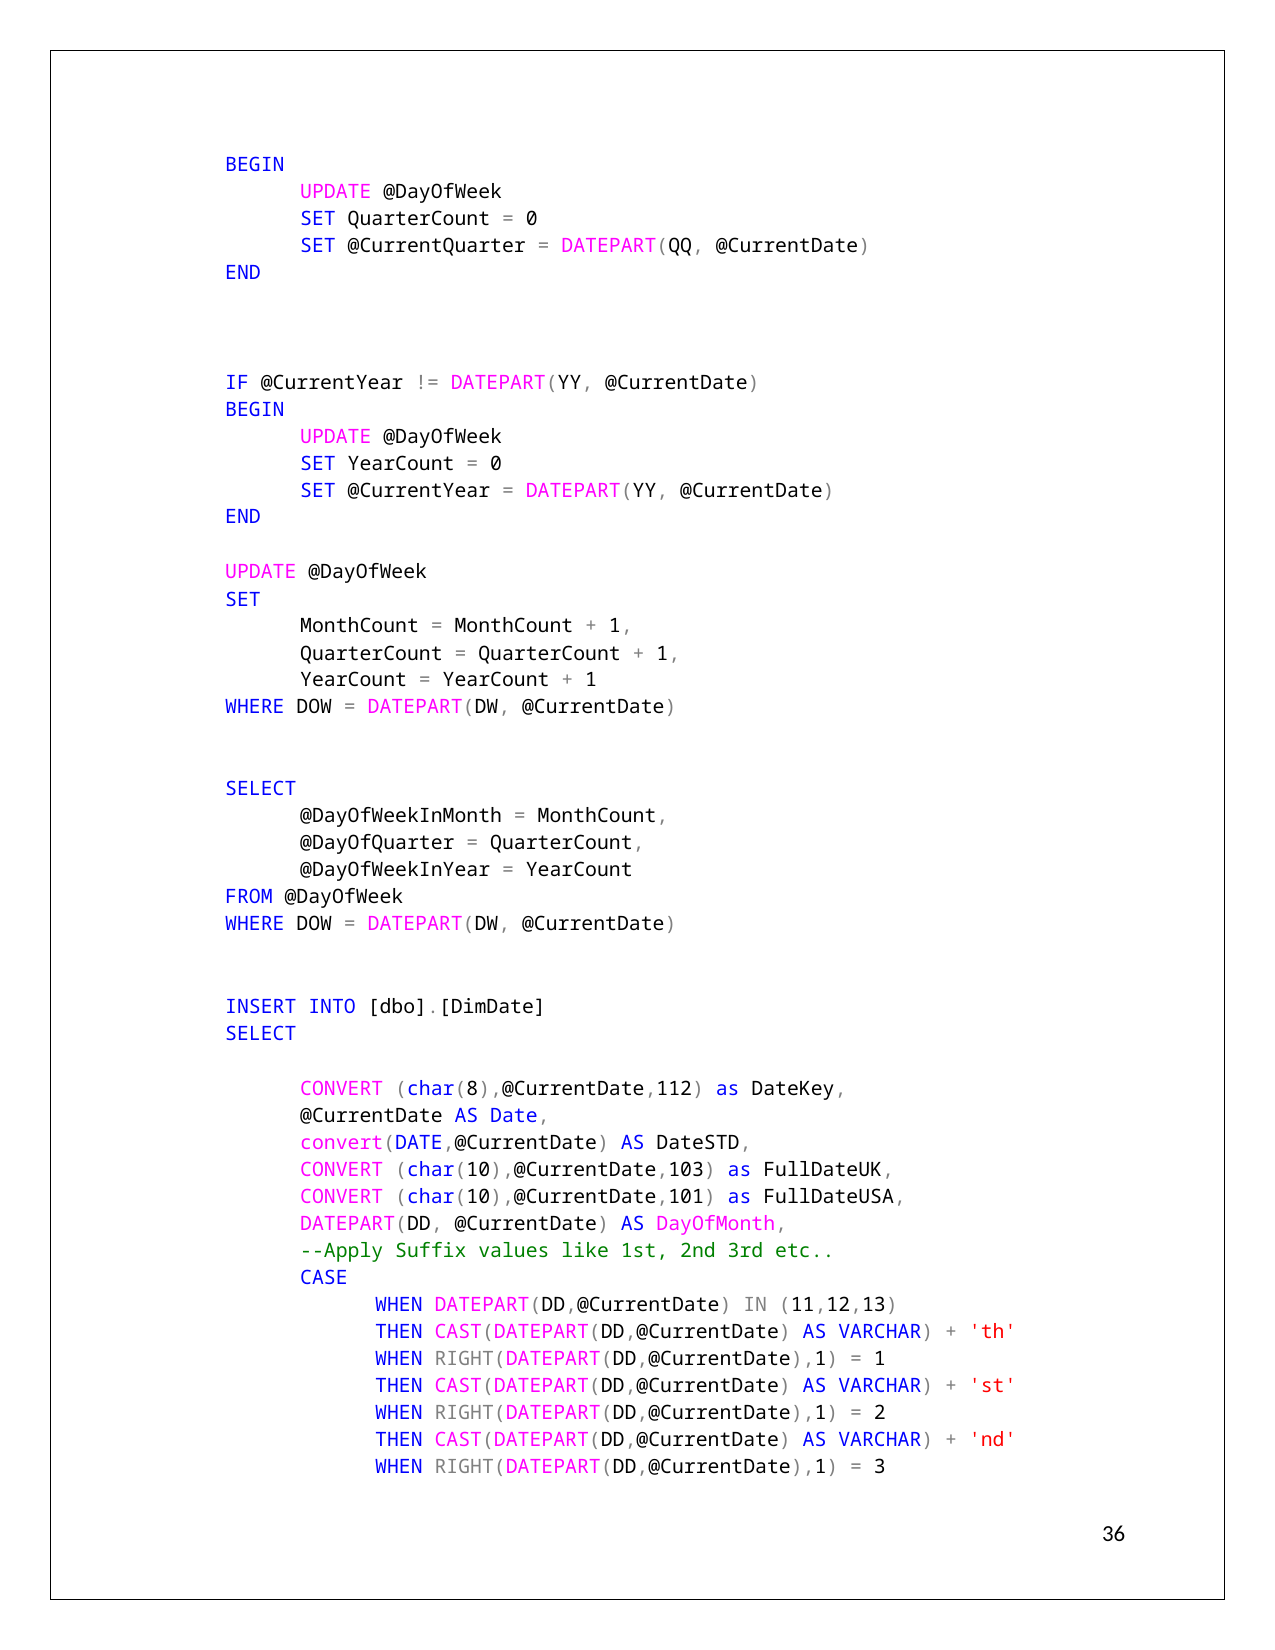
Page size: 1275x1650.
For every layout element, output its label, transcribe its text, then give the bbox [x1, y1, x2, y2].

text SET [150, 585, 1125, 612]
text CONVERT (char(10),@CurrentDate,101) as FullDateUSA, [150, 1182, 1125, 1209]
text UPDATE @DayOfWeek [150, 422, 1125, 449]
text @DayOfWeekInMonth = MonthCount, [150, 802, 1125, 829]
text THEN CAST(DATEPART(DD,@CurrentDate) AS VARCHAR) + 'st' [150, 1371, 1125, 1398]
text @DayOfQuarter = QuarterCount, [150, 829, 1125, 856]
text IF @CurrentYear != DATEPART(YY, @CurrentDate) [150, 368, 1125, 395]
text SELECT [150, 1019, 1125, 1047]
text YearCount = YearCount + 1 [150, 666, 1125, 693]
text QuarterCount = QuarterCount + 1, [150, 639, 1125, 666]
text CONVERT (char(10),@CurrentDate,103) as FullDateUK, [150, 1156, 1125, 1182]
text THEN CAST(DATEPART(DD,@CurrentDate) AS VARCHAR) + 'th' [150, 1317, 1125, 1344]
text SET @CurrentQuarter = DATEPART(QQ, @CurrentDate) [150, 231, 1125, 258]
text END [150, 258, 1125, 285]
text FROM @DayOfWeek [150, 883, 1125, 909]
text INSERT INTO [dbo].[DimDate] [150, 993, 1125, 1019]
text SET YearCount = 0 [150, 449, 1125, 476]
text convert(DATE,@CurrentDate) AS DateSTD, [150, 1128, 1125, 1156]
text SET QuarterCount = 0 [150, 204, 1125, 231]
text WHEN RIGHT(DATEPART(DD,@CurrentDate),1) = 3 [150, 1452, 1125, 1479]
text SELECT [150, 775, 1125, 802]
text CONVERT (char(8),@CurrentDate,112) as DateKey, [150, 1074, 1125, 1102]
text @CurrentDate AS Date, [150, 1102, 1125, 1128]
text CASE [150, 1263, 1125, 1290]
text WHEN DATEPART(DD,@CurrentDate) IN (11,12,13) [150, 1290, 1125, 1317]
text END [150, 503, 1125, 530]
text UPDATE @DayOfWeek [150, 177, 1125, 204]
text SET @CurrentYear = DATEPART(YY, @CurrentDate) [150, 476, 1125, 503]
text BEGIN [150, 395, 1125, 422]
text THEN CAST(DATEPART(DD,@CurrentDate) AS VARCHAR) + 'nd' [150, 1425, 1125, 1452]
text DATEPART(DD, @CurrentDate) AS DayOfMonth, [150, 1209, 1125, 1236]
text WHEN RIGHT(DATEPART(DD,@CurrentDate),1) = 1 [150, 1344, 1125, 1371]
text --Apply Suffix values like 1st, 2nd 3rd etc.. [150, 1236, 1125, 1263]
text BEGIN [150, 150, 1125, 177]
text MonthCount = MonthCount + 1, [150, 612, 1125, 639]
text WHERE DOW = DATEPART(DW, @CurrentDate) [150, 693, 1125, 720]
text @DayOfWeekInYear = YearCount [150, 856, 1125, 883]
text WHEN RIGHT(DATEPART(DD,@CurrentDate),1) = 2 [150, 1398, 1125, 1425]
text WHERE DOW = DATEPART(DW, @CurrentDate) [150, 909, 1125, 937]
text UPDATE @DayOfWeek [150, 558, 1125, 585]
